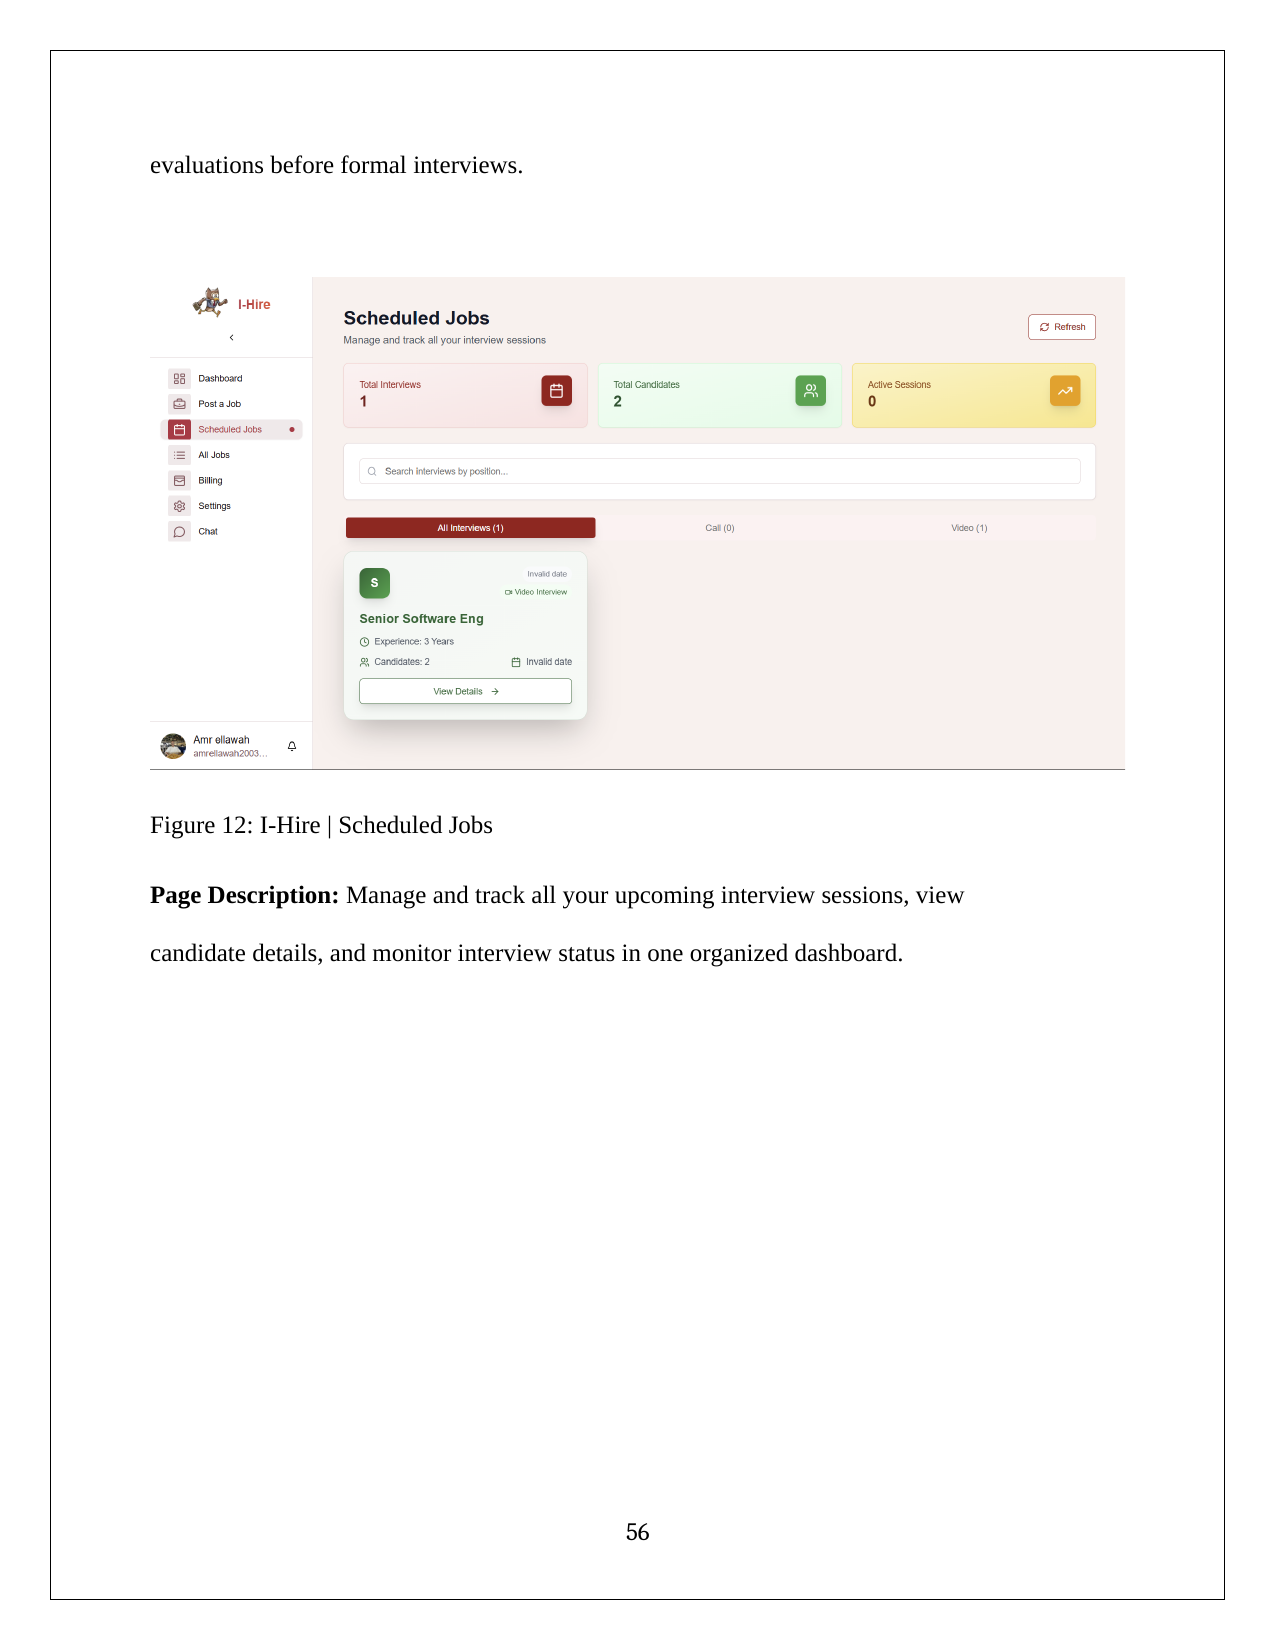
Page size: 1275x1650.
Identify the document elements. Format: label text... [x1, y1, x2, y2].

text Page Description: Manage and track all your upcoming interview sessions, view candidate details, and monitor interview status in one organized dashboard. [150, 881, 1125, 967]
text Figure 12: I-Hire | Scheduled Jobs [150, 811, 1125, 839]
picture [150, 277, 1125, 770]
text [150, 150, 1125, 236]
